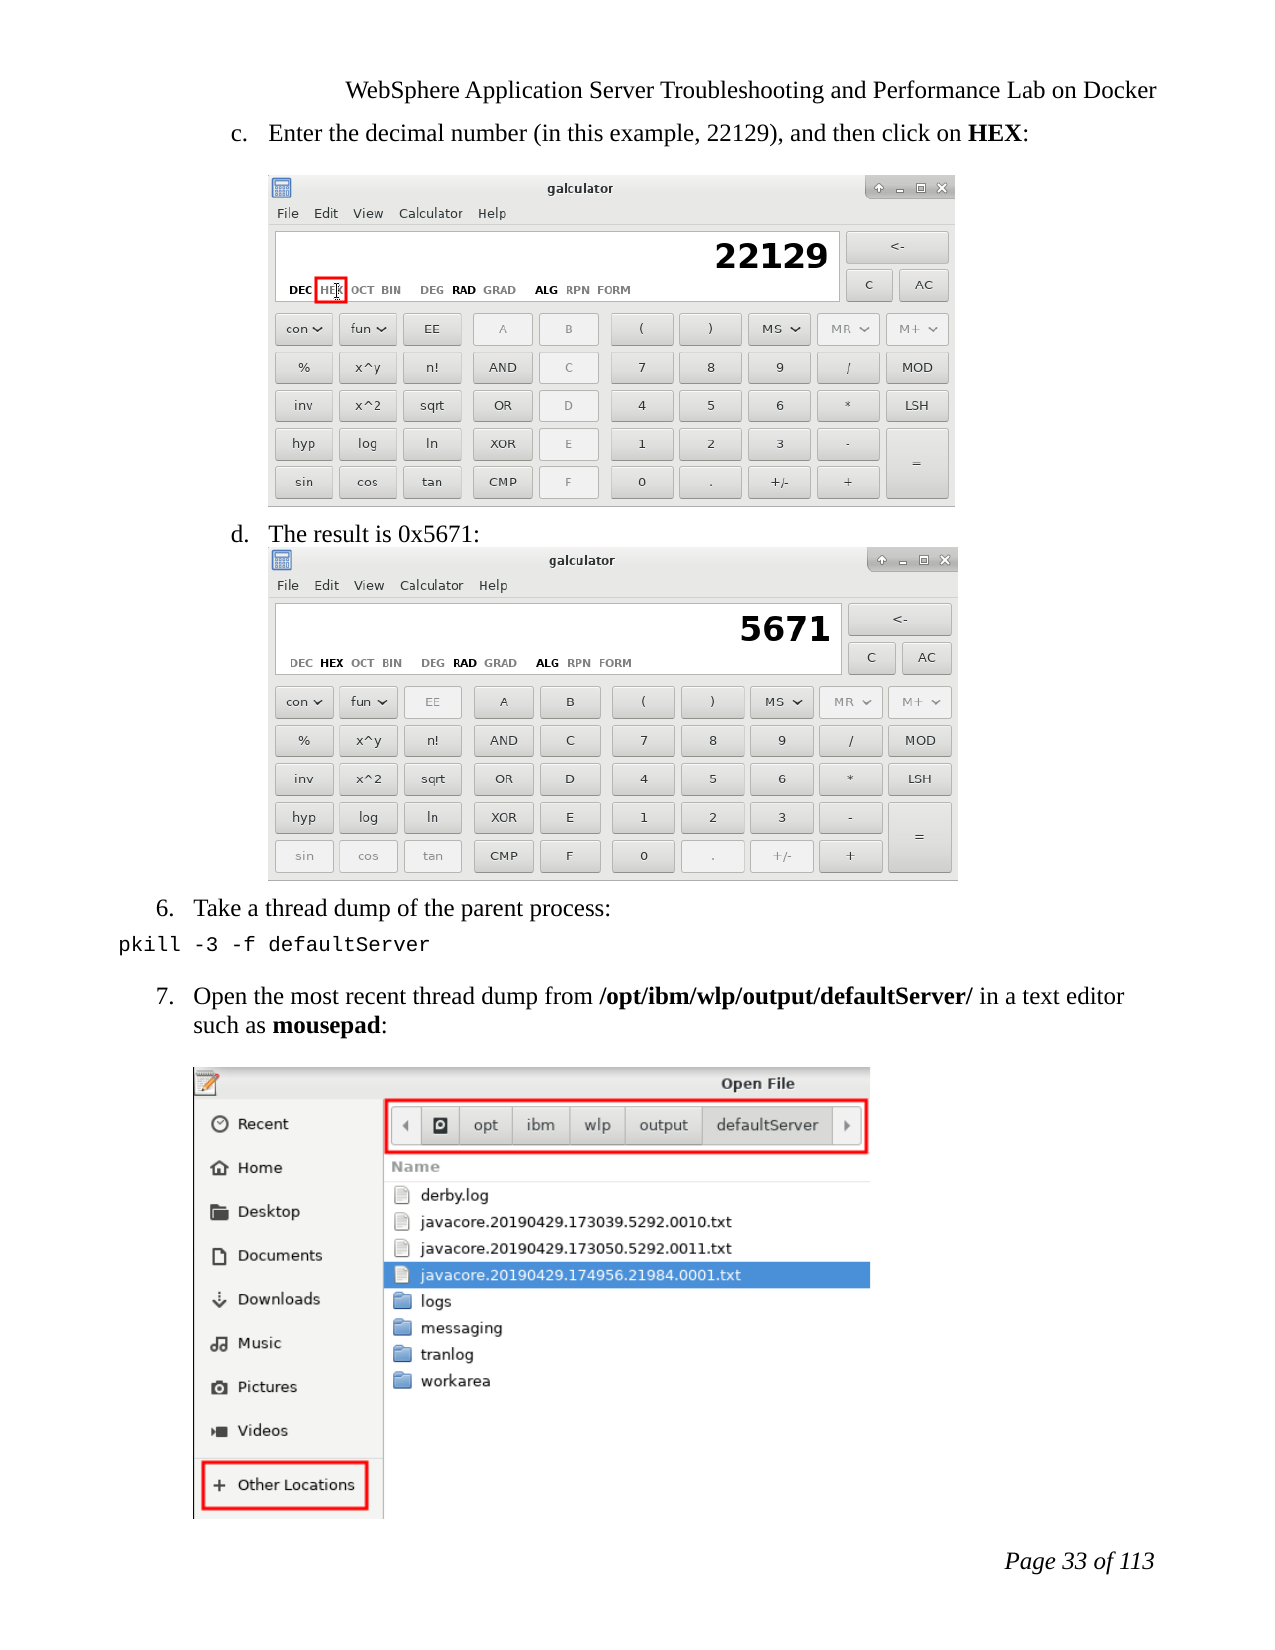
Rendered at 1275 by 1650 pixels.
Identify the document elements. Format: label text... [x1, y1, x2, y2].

list Take a thread dump of the parent process: [156, 893, 1157, 922]
text pkill -3 -f defaultServer [118, 934, 1157, 981]
picture [193, 1067, 870, 1519]
picture [268, 175, 955, 507]
picture [268, 547, 958, 881]
